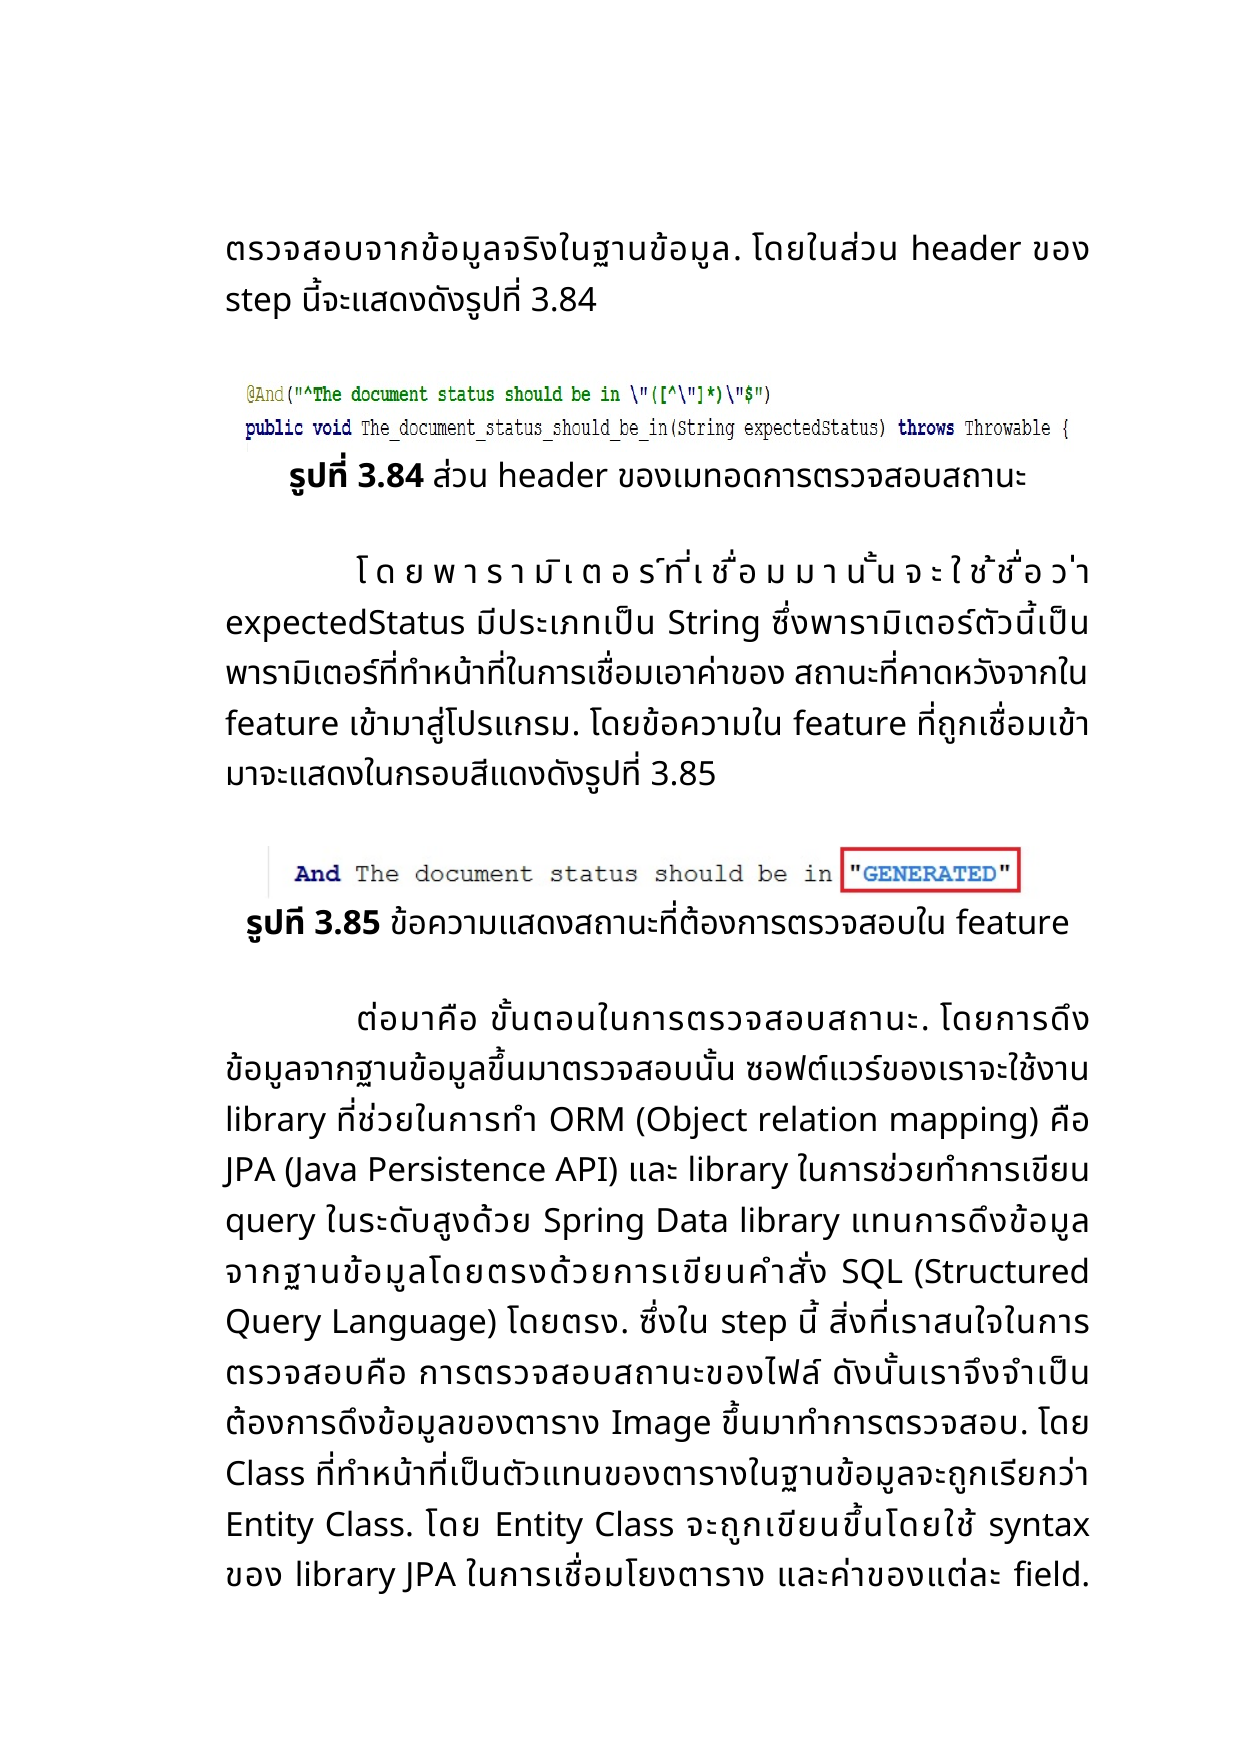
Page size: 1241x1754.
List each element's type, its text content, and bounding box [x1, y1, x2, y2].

picture [263, 846, 1052, 899]
text โดยพารามิเตอร์ที่เชื่อมมานั้นจะใช้ชื่อว่า expectedStatus มีประเภทเป็น String ซึ่งพารามิเตอร์ตัวนี้เป็นพารามิเตอร์ที่ทำหน้าที่ในการเชื่อมเอาค่าของ สถานะที่คาดหวังจากใน feature เข้ามาสู่โปรแกรม. โดยข้อความใน feature ที่ถูกเชื่อมเข้ามาจะแสดงในกรอบสีแดงดังรูปที่ 3.85 [225, 548, 1090, 801]
picture [241, 371, 1074, 452]
text รูปที 3.85 ข้อความแสดงสถานะที่ต้องการตรวจสอบใน feature [225, 898, 1090, 949]
text รูปที่ 3.84 ส่วน header ของเมทอดการตรวจสอบสถานะ [225, 452, 1090, 503]
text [225, 994, 1090, 1602]
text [225, 225, 1090, 326]
